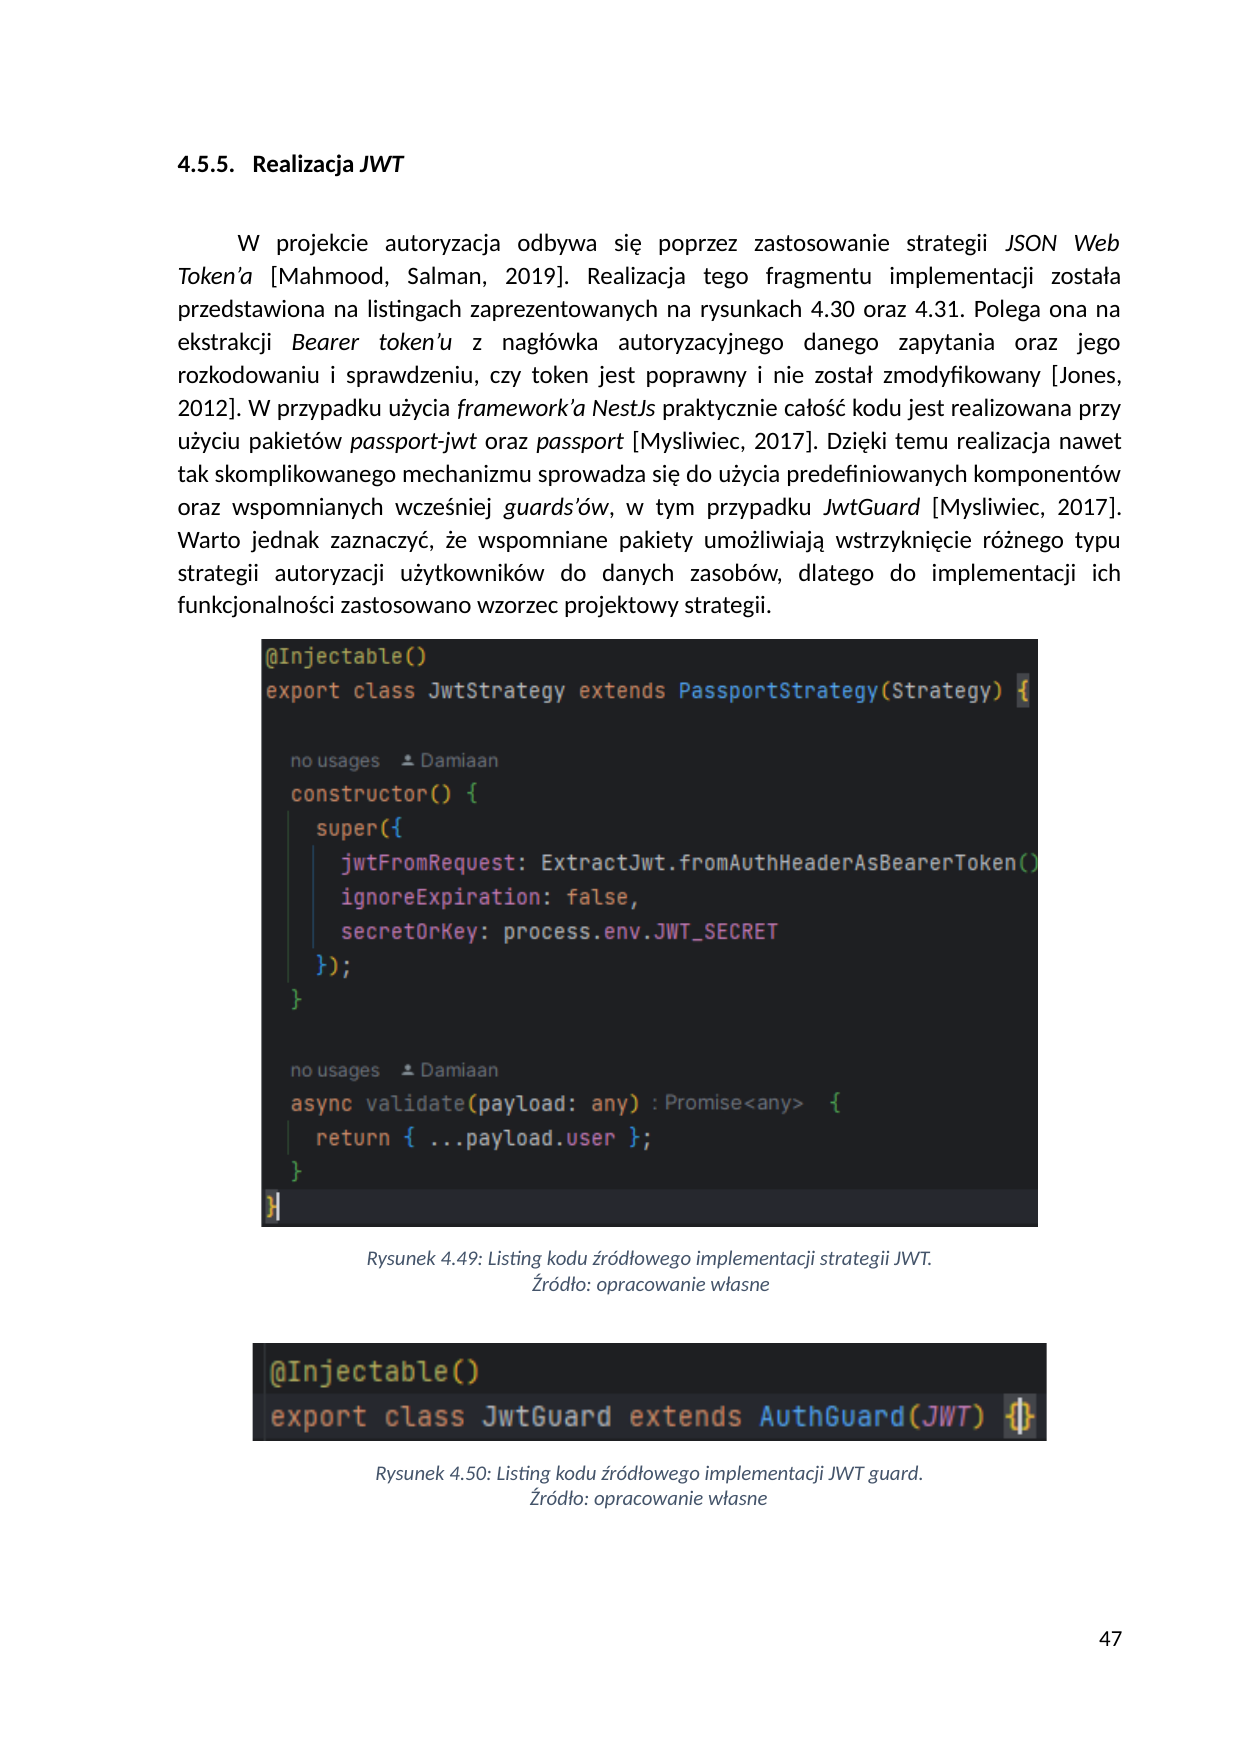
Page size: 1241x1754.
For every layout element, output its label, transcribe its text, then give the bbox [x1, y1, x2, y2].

text Źródło: opracowanie własne [177, 1485, 1122, 1511]
subtitle Realizacja JWT [177, 148, 1122, 178]
picture [252, 1343, 1047, 1441]
text W projekcie autoryzacja odbywa się poprzez zastosowanie strategii JSON Web Token’a [Mahmood, Salman, 2019]. Realizacja tego fragmentu implementacji została przedstawiona na listingach zaprezentowanych na rysunkach 4.30 oraz 4.31. Polega ona na ekstrakcji Bearer token’u z nagłówka autoryzacyjnego danego zapytania oraz jego rozkodowaniu i sprawdzeniu, czy token jest poprawny i nie został zmodyfikowany [Jones, 2012]. W przypadku użycia framework’a NestJs praktycznie całość kodu jest realizowana przy użyciu pakietów passport-jwt oraz passport [Mysliwiec, 2017]. Dzięki temu realizacja nawet tak skomplikowanego mechanizmu sprowadza się do użycia predefiniowanych komponentów oraz wspomnianych wcześniej guards’ów, w tym przypadku JwtGuard [Mysliwiec, 2017]. Warto jednak zaznaczyć, że wspomniane pakiety umożliwiają wstrzyknięcie różnego typu strategii autoryzacji użytkowników do danych zasobów, dlatego do implementacji ich funkcjonalności zastosowano wzorzec projektowy strategii. [177, 227, 1122, 620]
picture [261, 639, 1038, 1227]
text Źródło: opracowanie własne [177, 1271, 1122, 1296]
